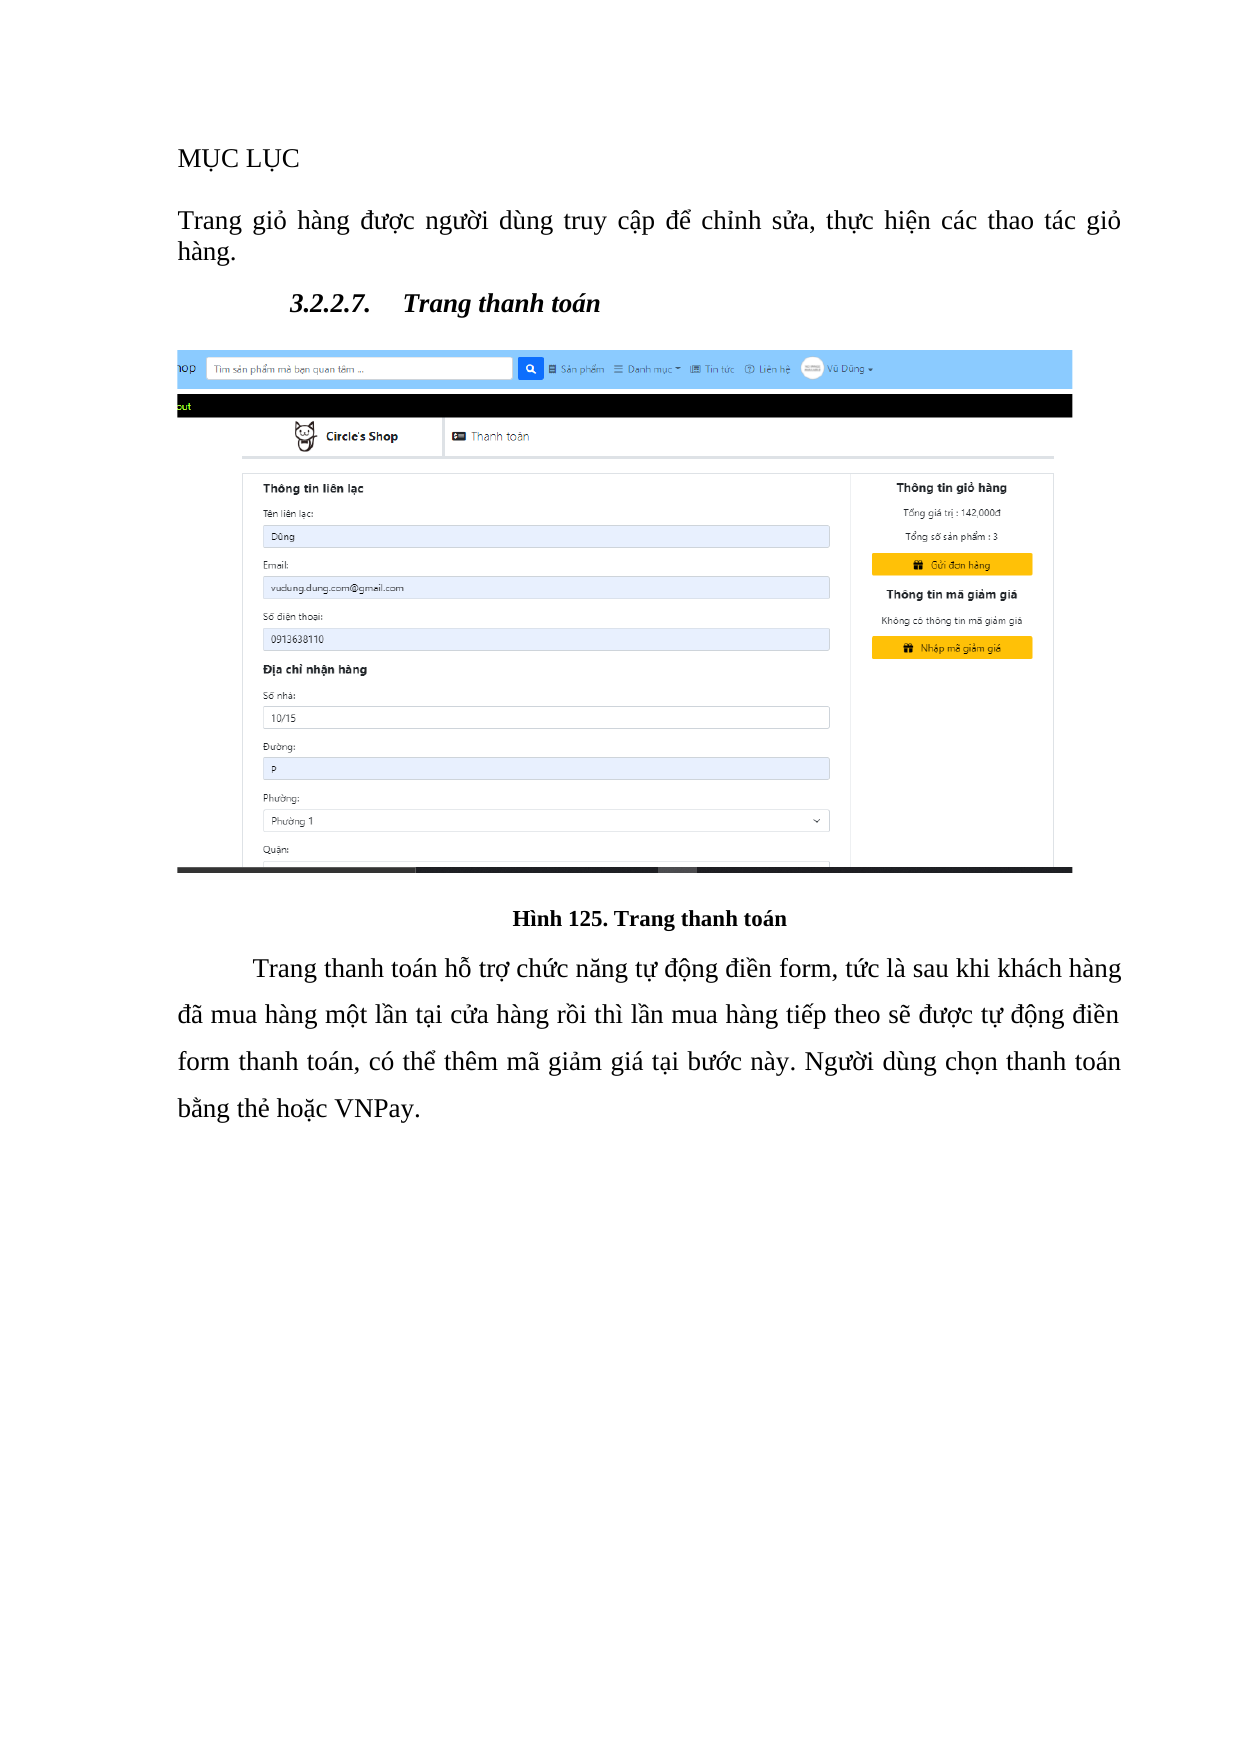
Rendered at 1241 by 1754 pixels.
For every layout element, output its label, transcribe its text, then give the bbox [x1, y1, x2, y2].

text Trang thanh toán hỗ trợ chức năng tự động điền form, tức là sau khi khách hàng đã mua hàng một lần tại cửa hàng rồi thì lần mua hàng tiếp theo sẽ được tự động điền form thanh toán, có thể thêm mã giảm giá tại bước này. Người dùng chọn thanh toán bằng thẻ hoặc VNPay. [177, 952, 1122, 1123]
picture [177, 350, 1073, 873]
text Trang giỏ hàng được người dùng truy cập để chỉnh sửa, thực hiện các thao tác giỏ hàng. [177, 204, 1122, 266]
list Trang thanh toán [290, 287, 1122, 318]
